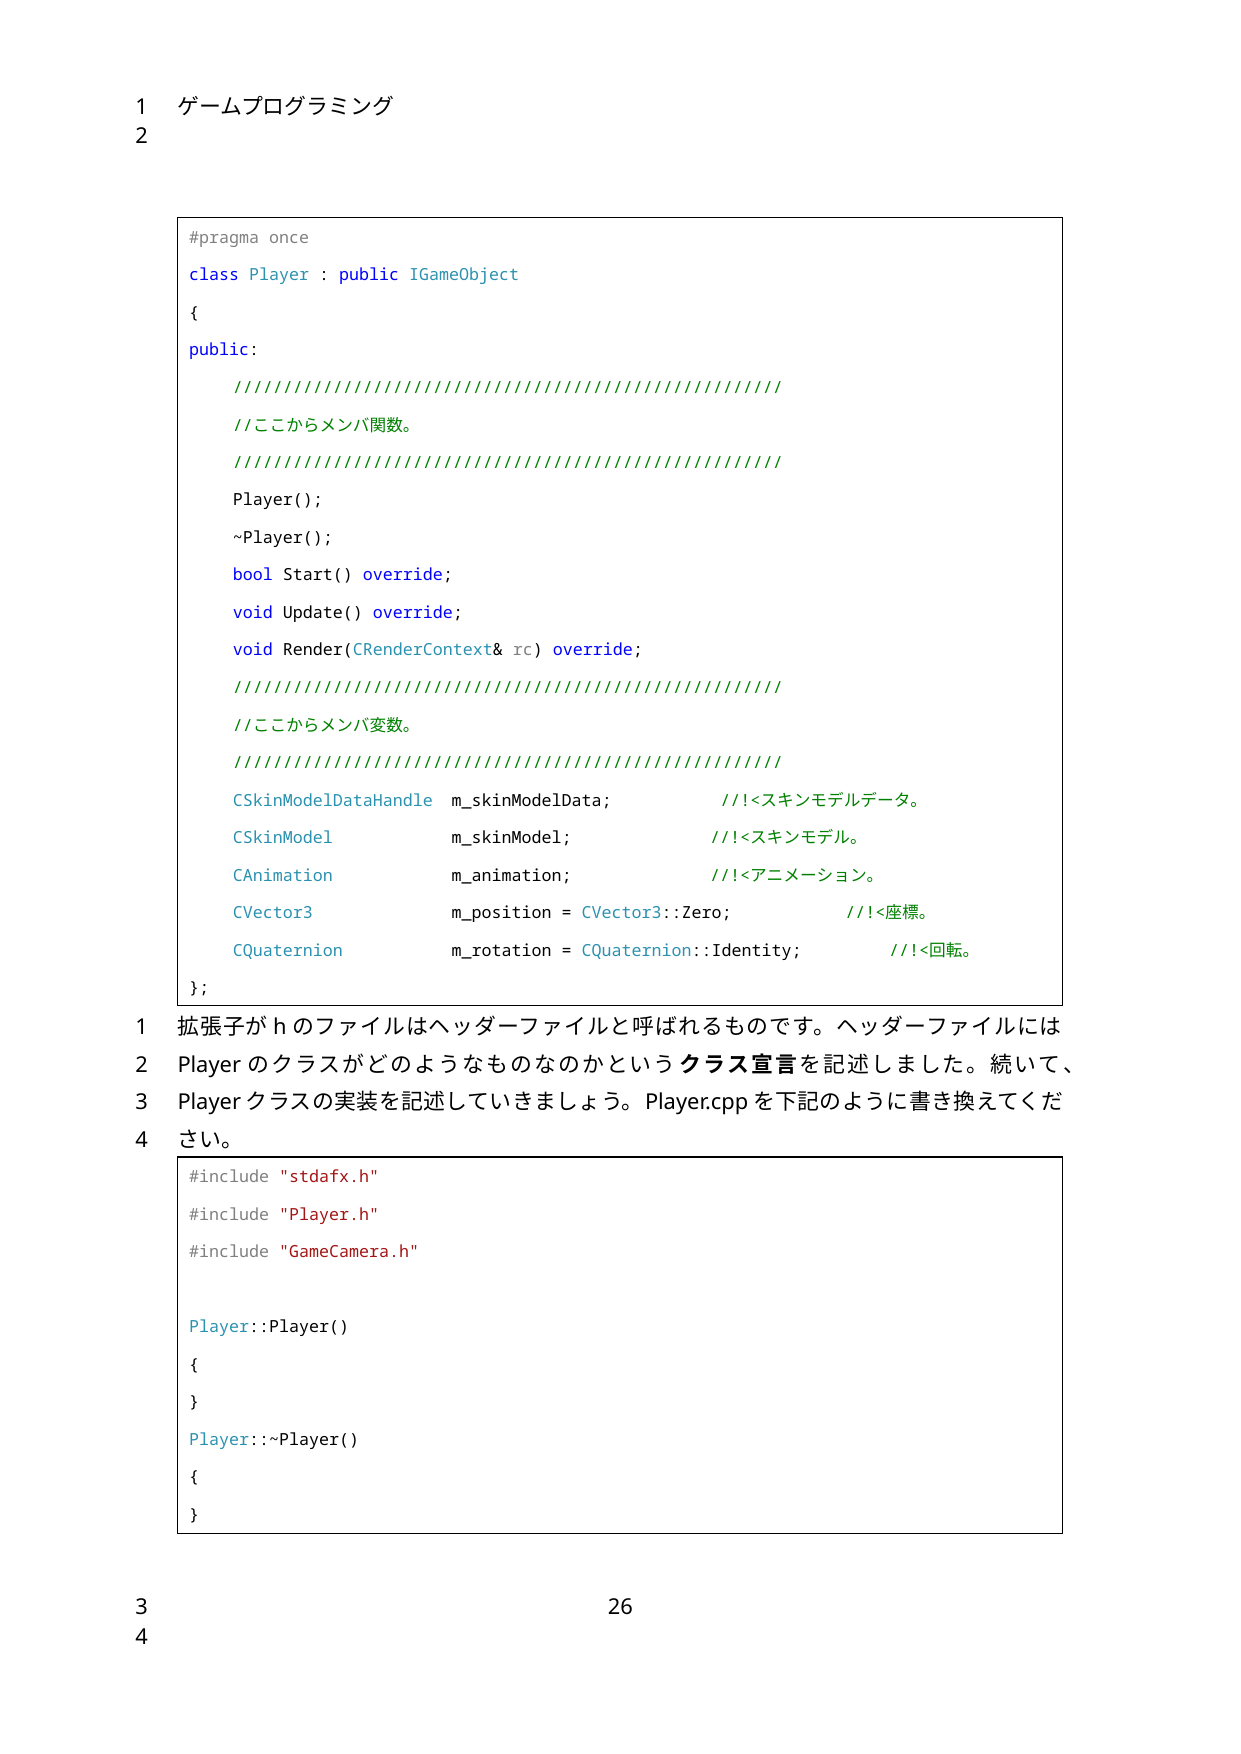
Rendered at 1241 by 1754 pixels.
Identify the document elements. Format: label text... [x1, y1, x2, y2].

table_header #pragma once class Player : public IGameObject { public: /////////////////////////////////////////////////////// //ここからメンバ関数。 /////////////////////////////////////////////////////// Player(); ~Player(); bool Start() override; void Update() override; void Render(CRenderContext& rc) override; /////////////////////////////////////////////////////// //ここからメンバ変数。 /////////////////////////////////////////////////////// CSkinModelDataHandle m_skinModelData; //!<スキンモデルデータ。 CSkinModel m_skinModel; //!<スキンモデル。 CAnimation m_animation; //!<アニメーション。 CVector3 m_position = CVector3::Zero; //!<座標。 CQuaternion m_rotation = CQuaternion::Identity; //!<回転。 }; [178, 218, 1062, 1005]
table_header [178, 1158, 1062, 1532]
text 拡張子がhのファイルはヘッダーファイルと呼ばれるものです。ヘッダーファイルにはPlayerのクラスがどのようなものなのかというクラス宣言を記述しました。続いて、Playerクラスの実装を記述していきましょう。Player.cppを下記のように書き換えてください。 [177, 1006, 1063, 1156]
